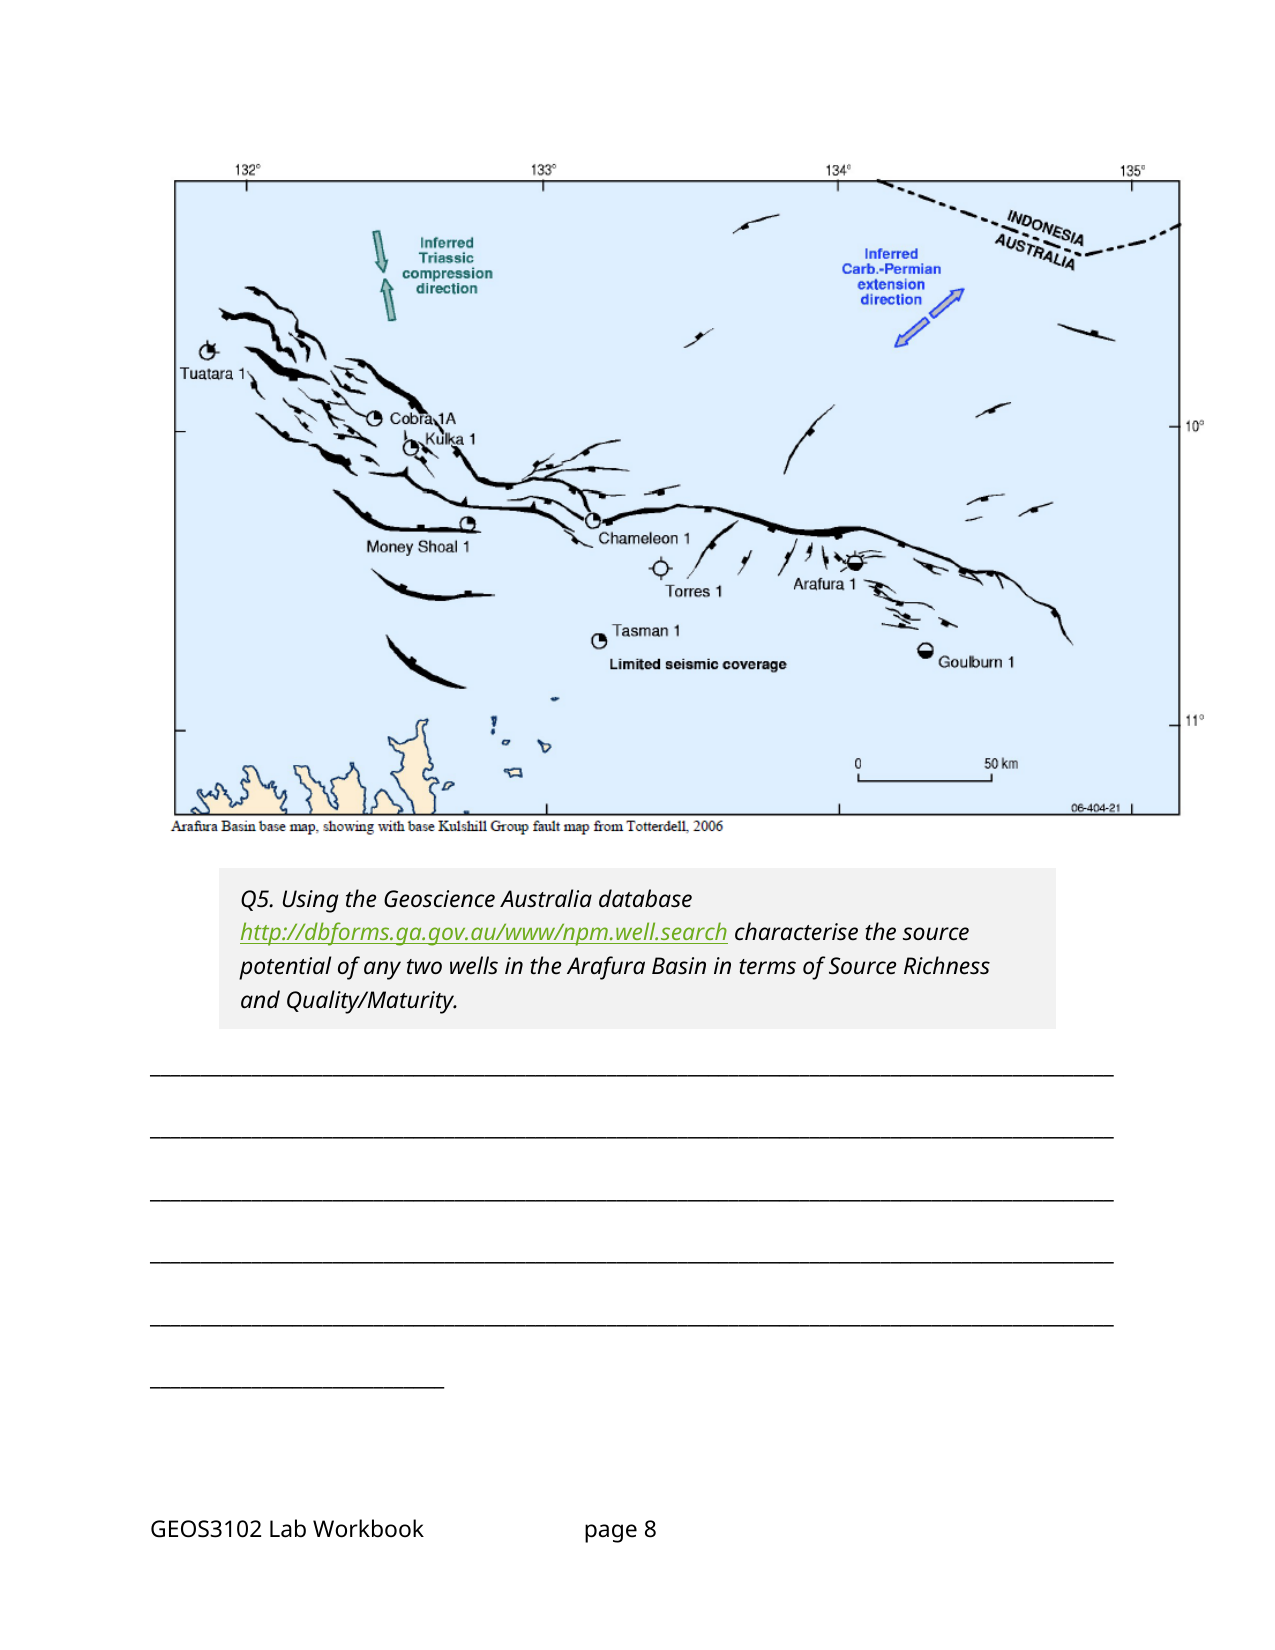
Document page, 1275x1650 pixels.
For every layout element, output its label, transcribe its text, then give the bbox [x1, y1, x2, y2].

text ________________________________________________________________________________________________________________________________________________________________________________________________________________________________________________________________________________________________________________________________________________________________________________________________________________________________________________________________________________________________________________________ [150, 1049, 1125, 1392]
picture [150, 150, 1220, 845]
text Q5. Using the Geoscience Australia database http://dbforms.ga.gov.au/www/npm.well.search characterise the source potential of any two wells in the Arafura Basin in terms of Source Richness and Quality/Maturity. [232, 880, 1043, 1017]
